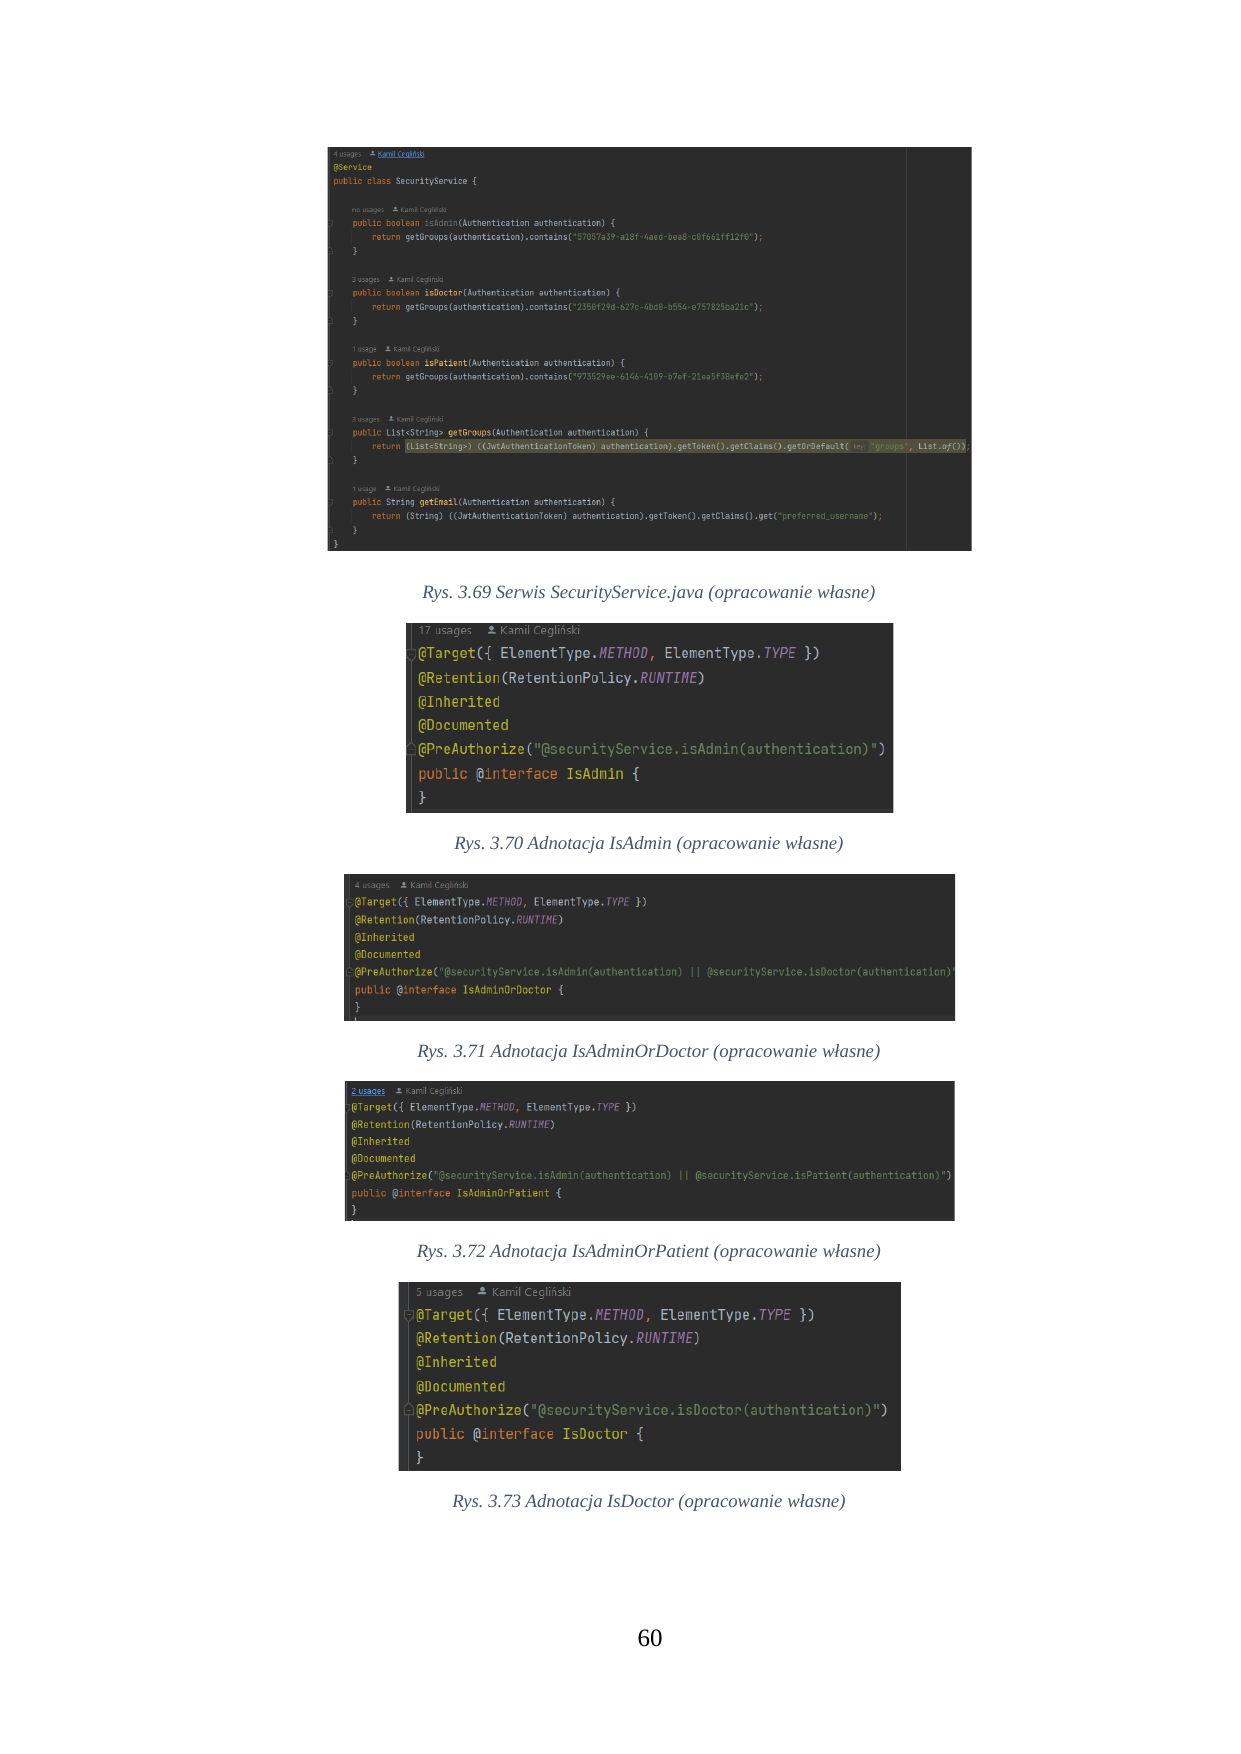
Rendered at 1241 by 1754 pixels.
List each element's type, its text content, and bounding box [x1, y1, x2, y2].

picture [344, 874, 956, 1021]
picture [344, 1081, 955, 1221]
picture [406, 623, 894, 813]
picture [327, 147, 972, 551]
picture [398, 1282, 901, 1471]
